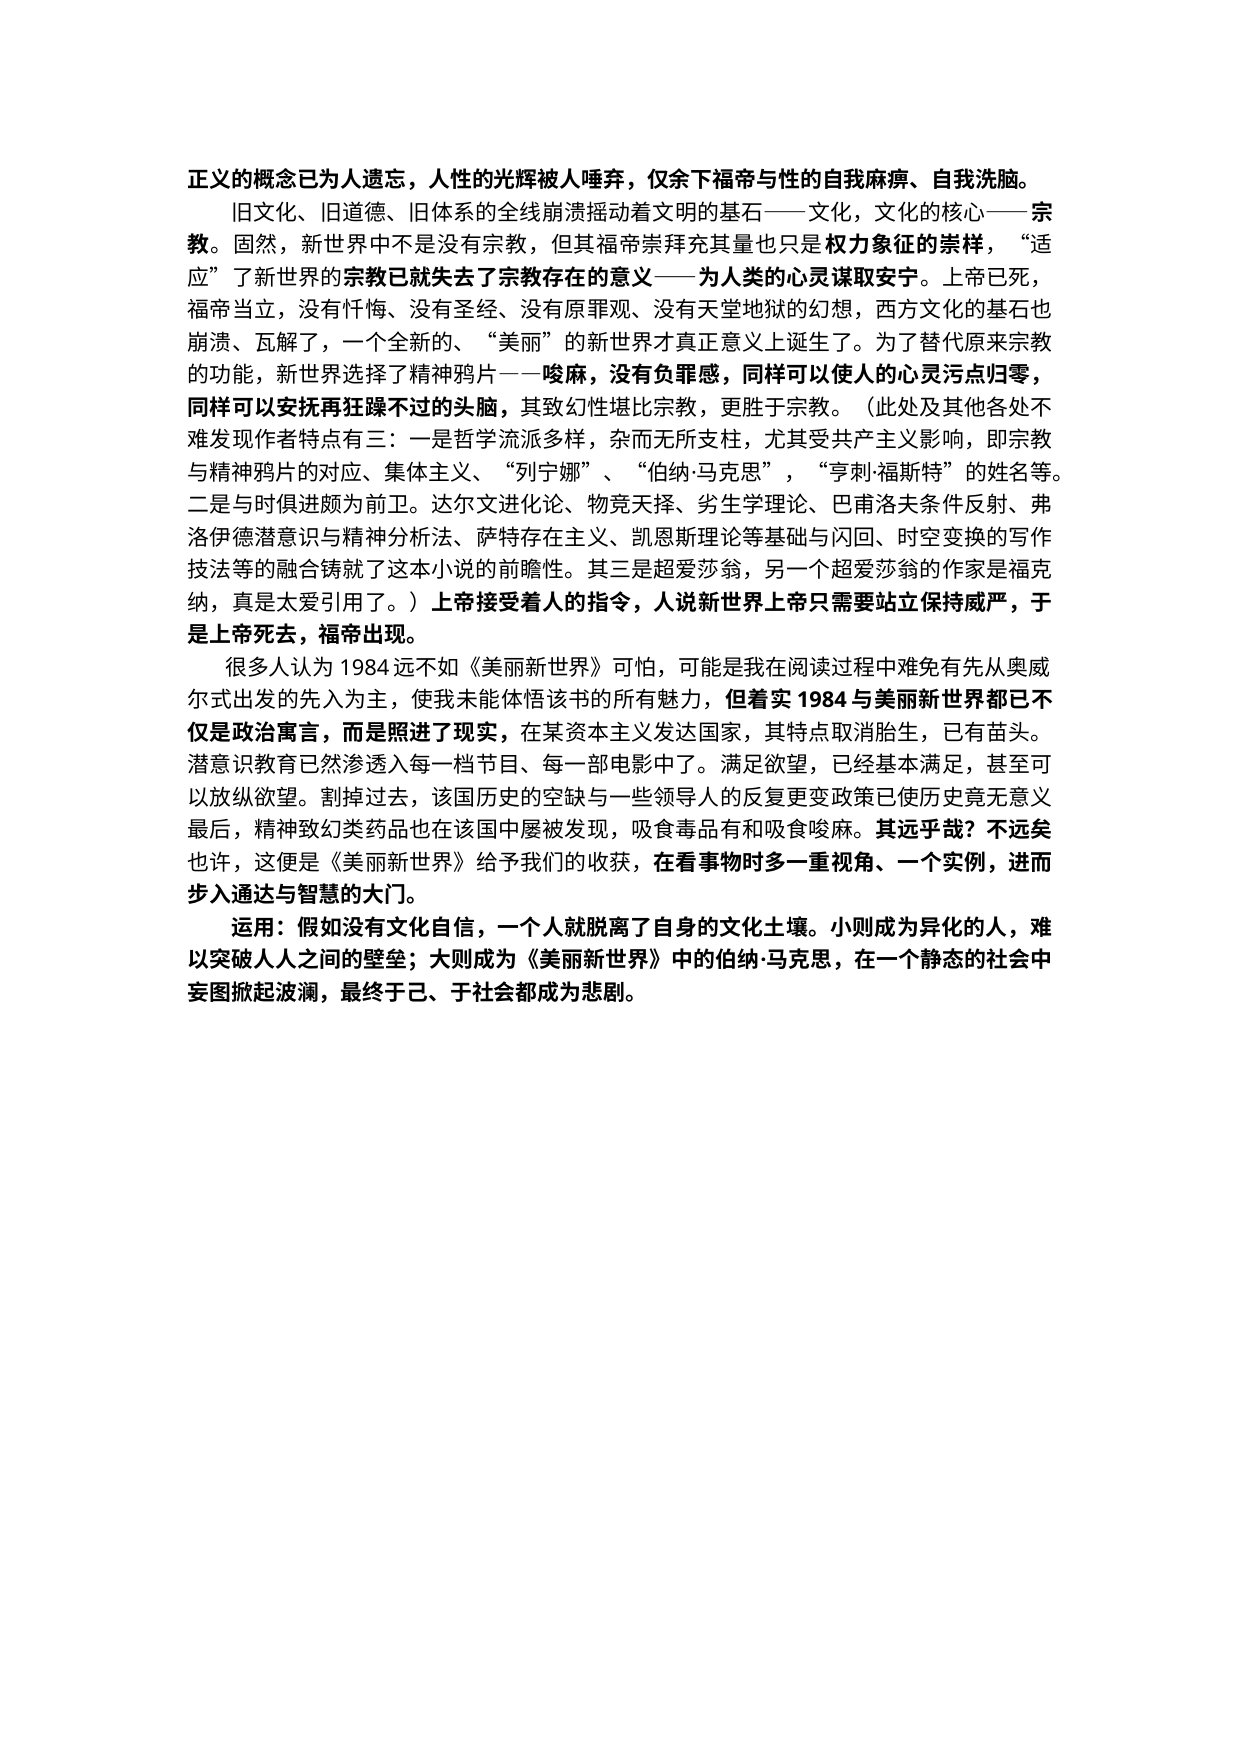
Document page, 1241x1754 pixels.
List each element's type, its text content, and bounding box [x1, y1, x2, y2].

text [187, 162, 1053, 194]
text 旧文化、旧道德、旧体系的全线崩溃摇动着文明的基石——文化，文化的核心——宗教。固然，新世界中不是没有宗教，但其福帝崇拜充其量也只是权力象征的崇样，“适应”了新世界的宗教已就失去了宗教存在的意义——为人类的心灵谋取安宁。上帝已死，福帝当立，没有忏悔、没有圣经、没有原罪观、没有天堂地狱的幻想，西方文化的基石也崩溃、瓦解了，一个全新的、“美丽”的新世界才真正意义上诞生了。为了替代原来宗教的功能，新世界选择了精神鸦片——唆麻，没有负罪感，同样可以使人的心灵污点归零，同样可以安抚再狂躁不过的头脑，其致幻性堪比宗教，更胜于宗教。（此处及其他各处不难发现作者特点有三：一是哲学流派多样，杂而无所支柱，尤其受共产主义影响，即宗教与精神鸦片的对应、集体主义、“列宁娜”、“伯纳·马克思”，“亨刺·福斯特”的姓名等。二是与时俱进颇为前卫。达尔文进化论、物竞天择、劣生学理论、巴甫洛夫条件反射、弗洛伊德潜意识与精神分析法、萨特存在主义、凯恩斯理论等基础与闪回、时空变换的写作技法等的融合铸就了这本小说的前瞻性。其三是超爱莎翁，另一个超爱莎翁的作家是福克纳，真是太爱引用了。）上帝接受着人的指令，人说新世界上帝只需要站立保持威严，于是上帝死去，福帝出现。 [187, 194, 1053, 649]
text 运用：假如没有文化自信，一个人就脱离了自身的文化土壤。小则成为异化的人，难以突破人人之间的壁垒；大则成为《美丽新世界》中的伯纳·马克思，在一个静态的社会中妄图掀起波澜，最终于己、于社会都成为悲剧。 [187, 909, 1053, 1007]
text 很多人认为1984远不如《美丽新世界》可怕，可能是我在阅读过程中难免有先从奥威尔式出发的先入为主，使我未能体悟该书的所有魅力，但着实1984与美丽新世界都已不仅是政治寓言，而是照进了现实，在某资本主义发达国家，其特点取消胎生，已有苗头。潜意识教育已然渗透入每一档节目、每一部电影中了。满足欲望，已经基本满足，甚至可以放纵欲望。割掉过去，该国历史的空缺与一些领导人的反复更变政策已使历史竟无意义。最后，精神致幻类药品也在该国中屡被发现，吸食毒品有和吸食唆麻。其远乎哉？不远矣。也许，这便是《美丽新世界》给予我们的收获，在看事物时多一重视角、一个实例，进而步入通达与智慧的大门。 [187, 649, 1053, 909]
